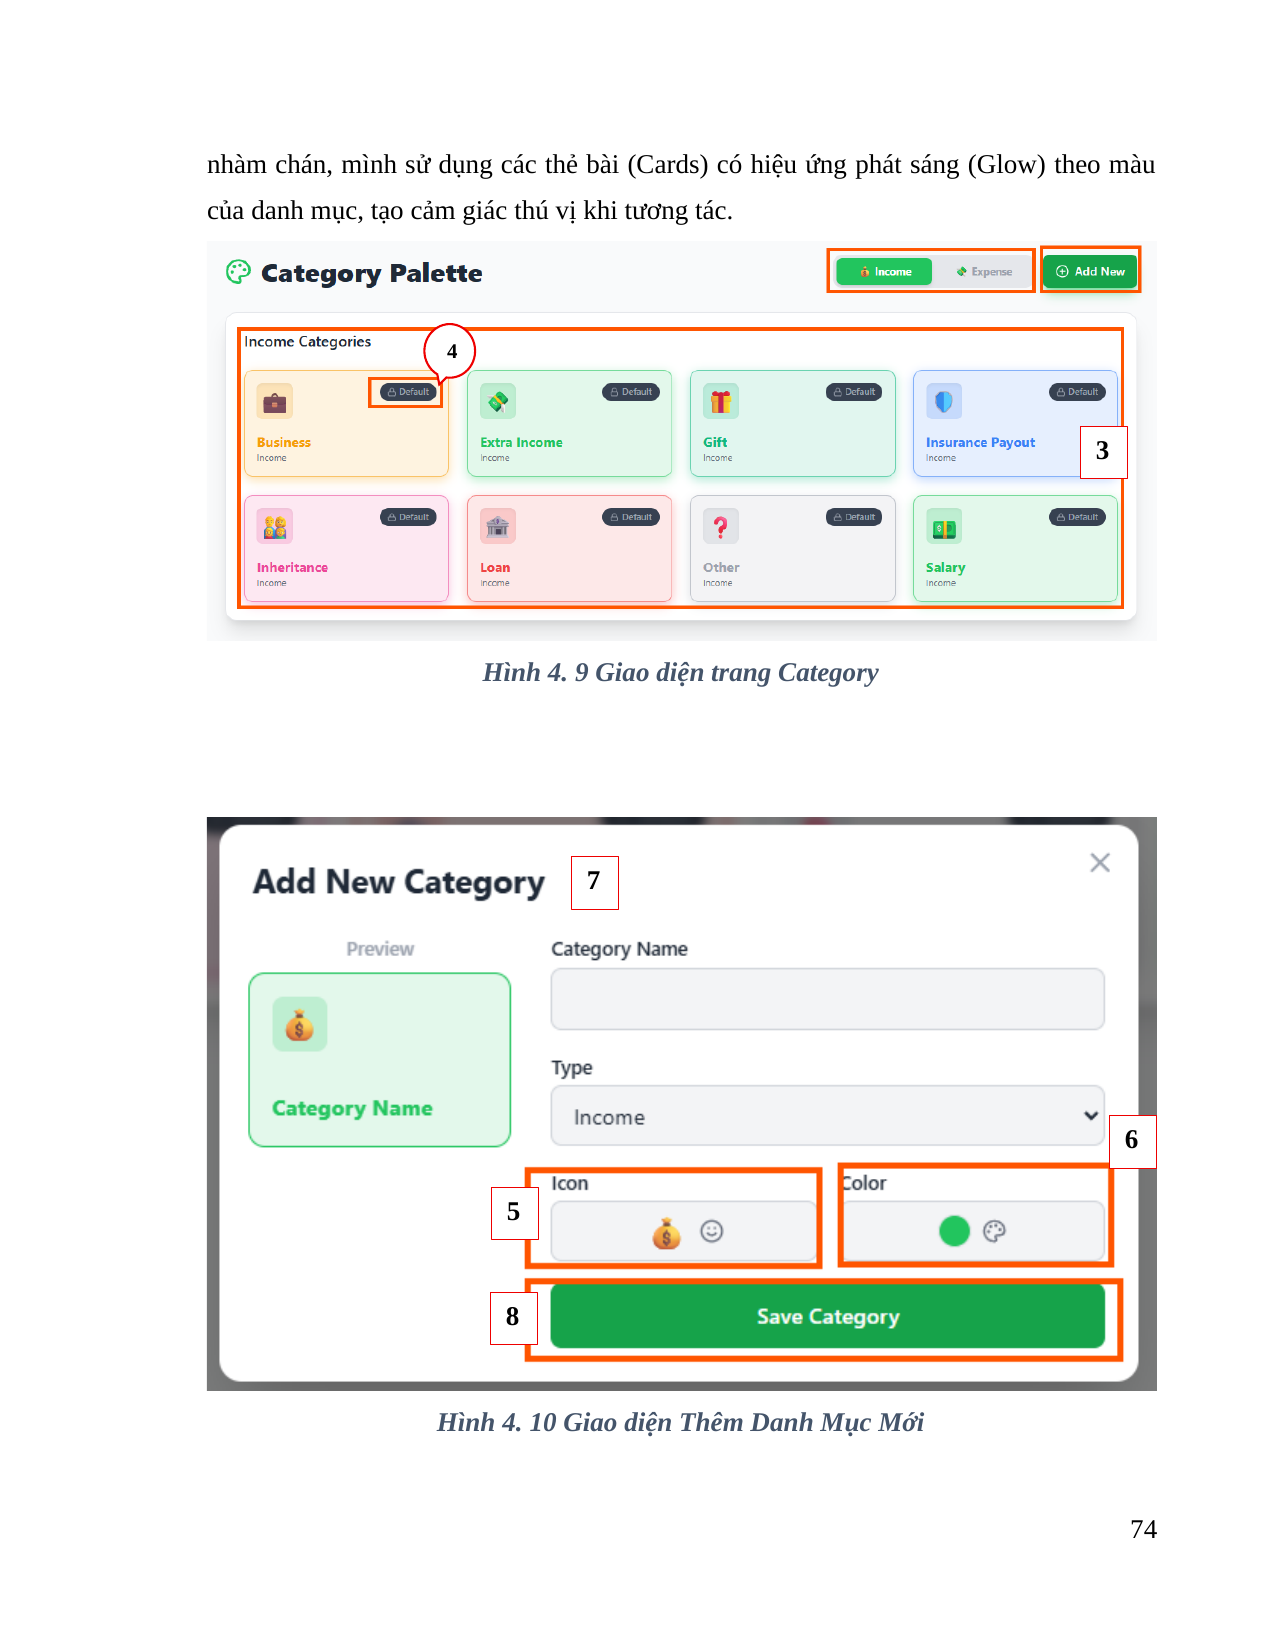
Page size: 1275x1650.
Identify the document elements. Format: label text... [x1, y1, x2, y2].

picture [206, 241, 1157, 641]
text Hình 4. 9 Giao diện trang Category [207, 656, 1157, 687]
text Hình 4. 10 Giao diện Thêm Danh Mục Mới [207, 1406, 1157, 1437]
picture [206, 817, 1157, 1391]
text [207, 148, 1157, 226]
